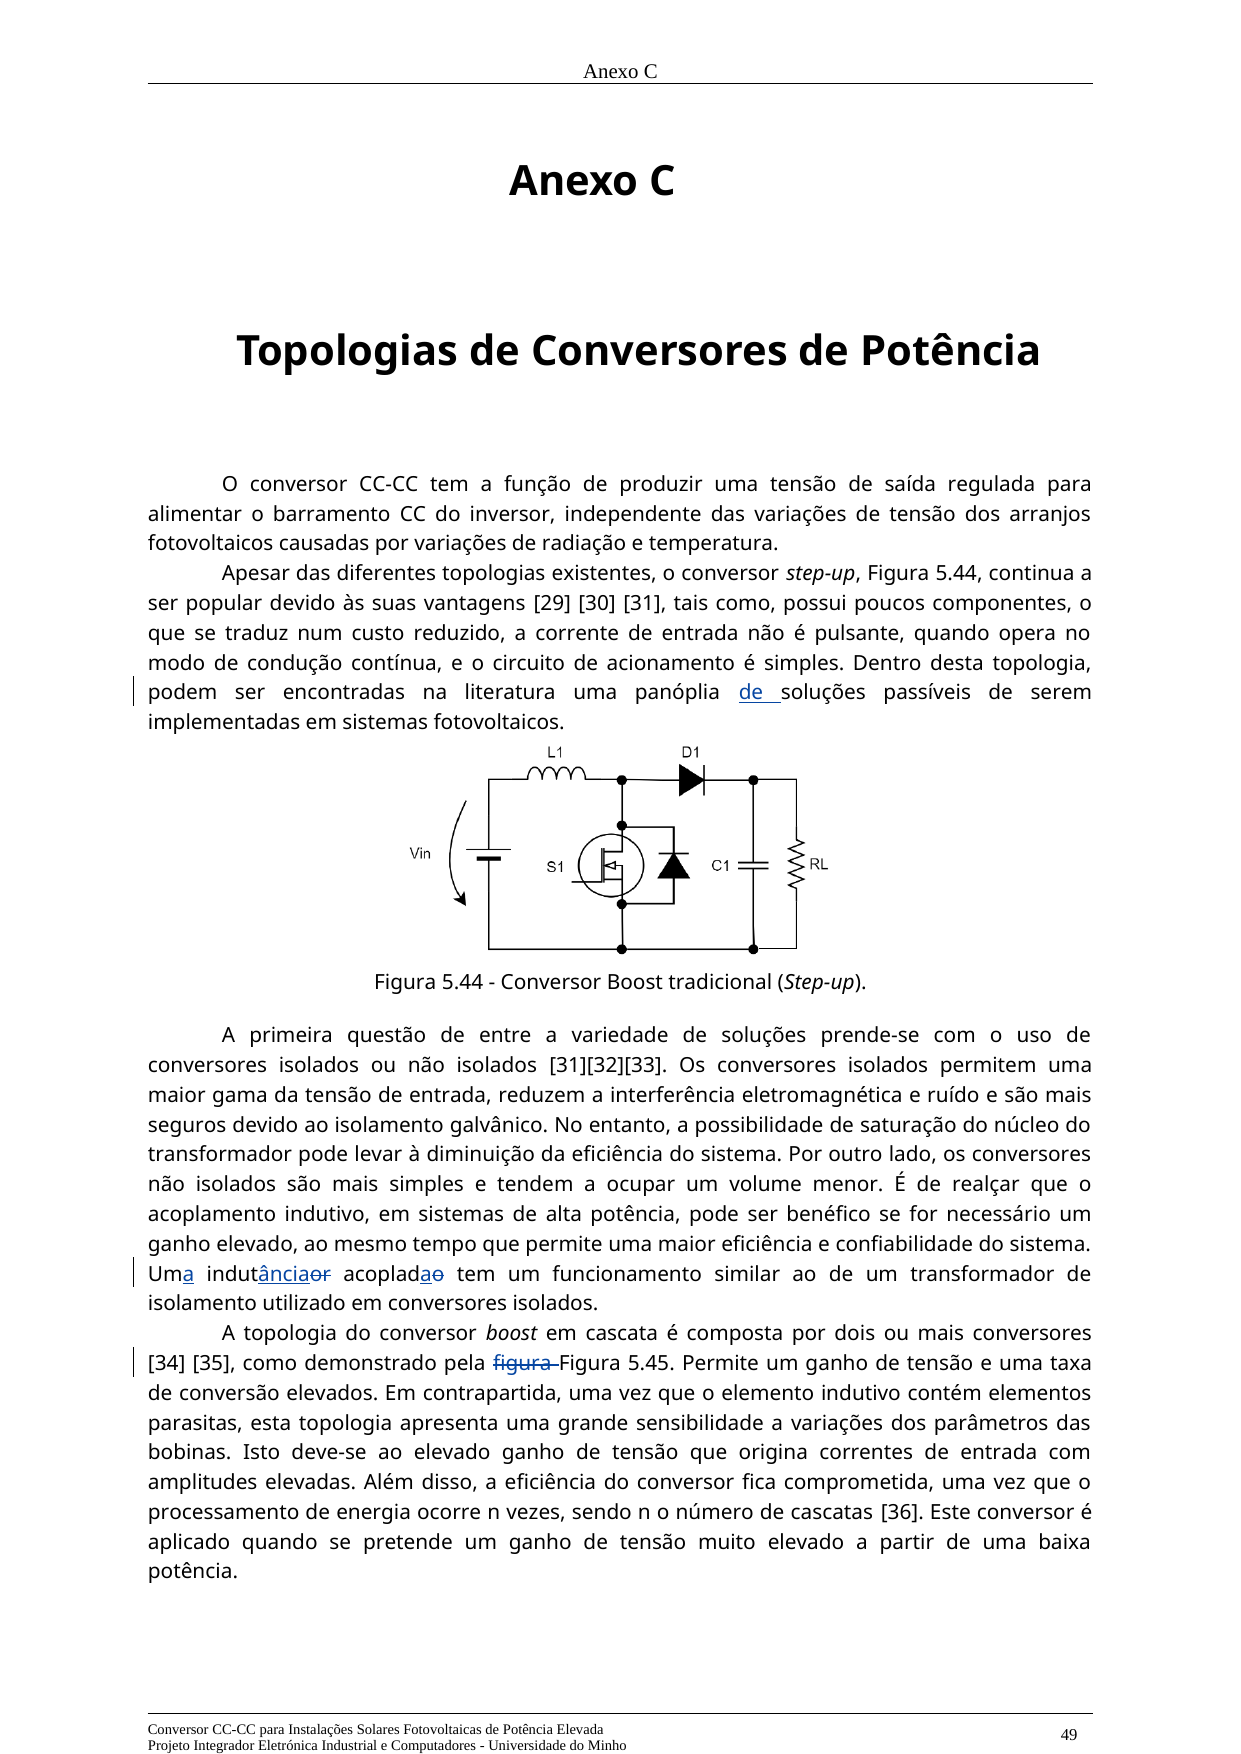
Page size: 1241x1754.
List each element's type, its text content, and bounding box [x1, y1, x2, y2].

text A primeira questão de entre a variedade de soluções prende-se com o uso de conversores isolados ou não isolados [31][32][33]. Os conversores isolados permitem uma maior gama da tensão de entrada, reduzem a interferência eletromagnética e ruído e são mais seguros devido ao isolamento galvânico. No entanto, a possibilidade de saturação do núcleo do transformador pode levar à diminuição da eficiência do sistema. Por outro lado, os conversores não isolados são mais simples e tendem a ocupar um volume menor. É de realçar que o acoplamento indutivo, em sistemas de alta potência, pode ser benéfico se for necessário um ganho elevado, ao mesmo tempo que permite uma maior eficiência e confiabilidade do sistema. Um indut acoplad tem um funcionamento similar ao de um transformador de isolamento utilizado em conversores isolados. [148, 1020, 1092, 1317]
picture [405, 737, 835, 955]
text O conversor CC-CC tem a função de produzir uma tensão de saída regulada para alimentar o barramento CC do inversor, independente das variações de tensão dos arranjos fotovoltaicos causadas por variações de radiação e temperatura. [148, 469, 1092, 557]
text Apesar das diferentes topologias existentes, o conversor step-up, Figura 5.6, continua a ser popular devido às suas vantagens [29] [30] [31], tais como, possui poucos componentes, o que se traduz num custo reduzido, a corrente de entrada não é pulsante, quando opera no modo de condução contínua, e o circuito de acionamento é simples. Dentro desta topologia, podem ser encontradas na literatura uma panóplia soluções passíveis de serem implementadas em sistemas fotovoltaicos. [148, 558, 1092, 736]
list Topologias de Conversores de Potência [148, 151, 1092, 378]
